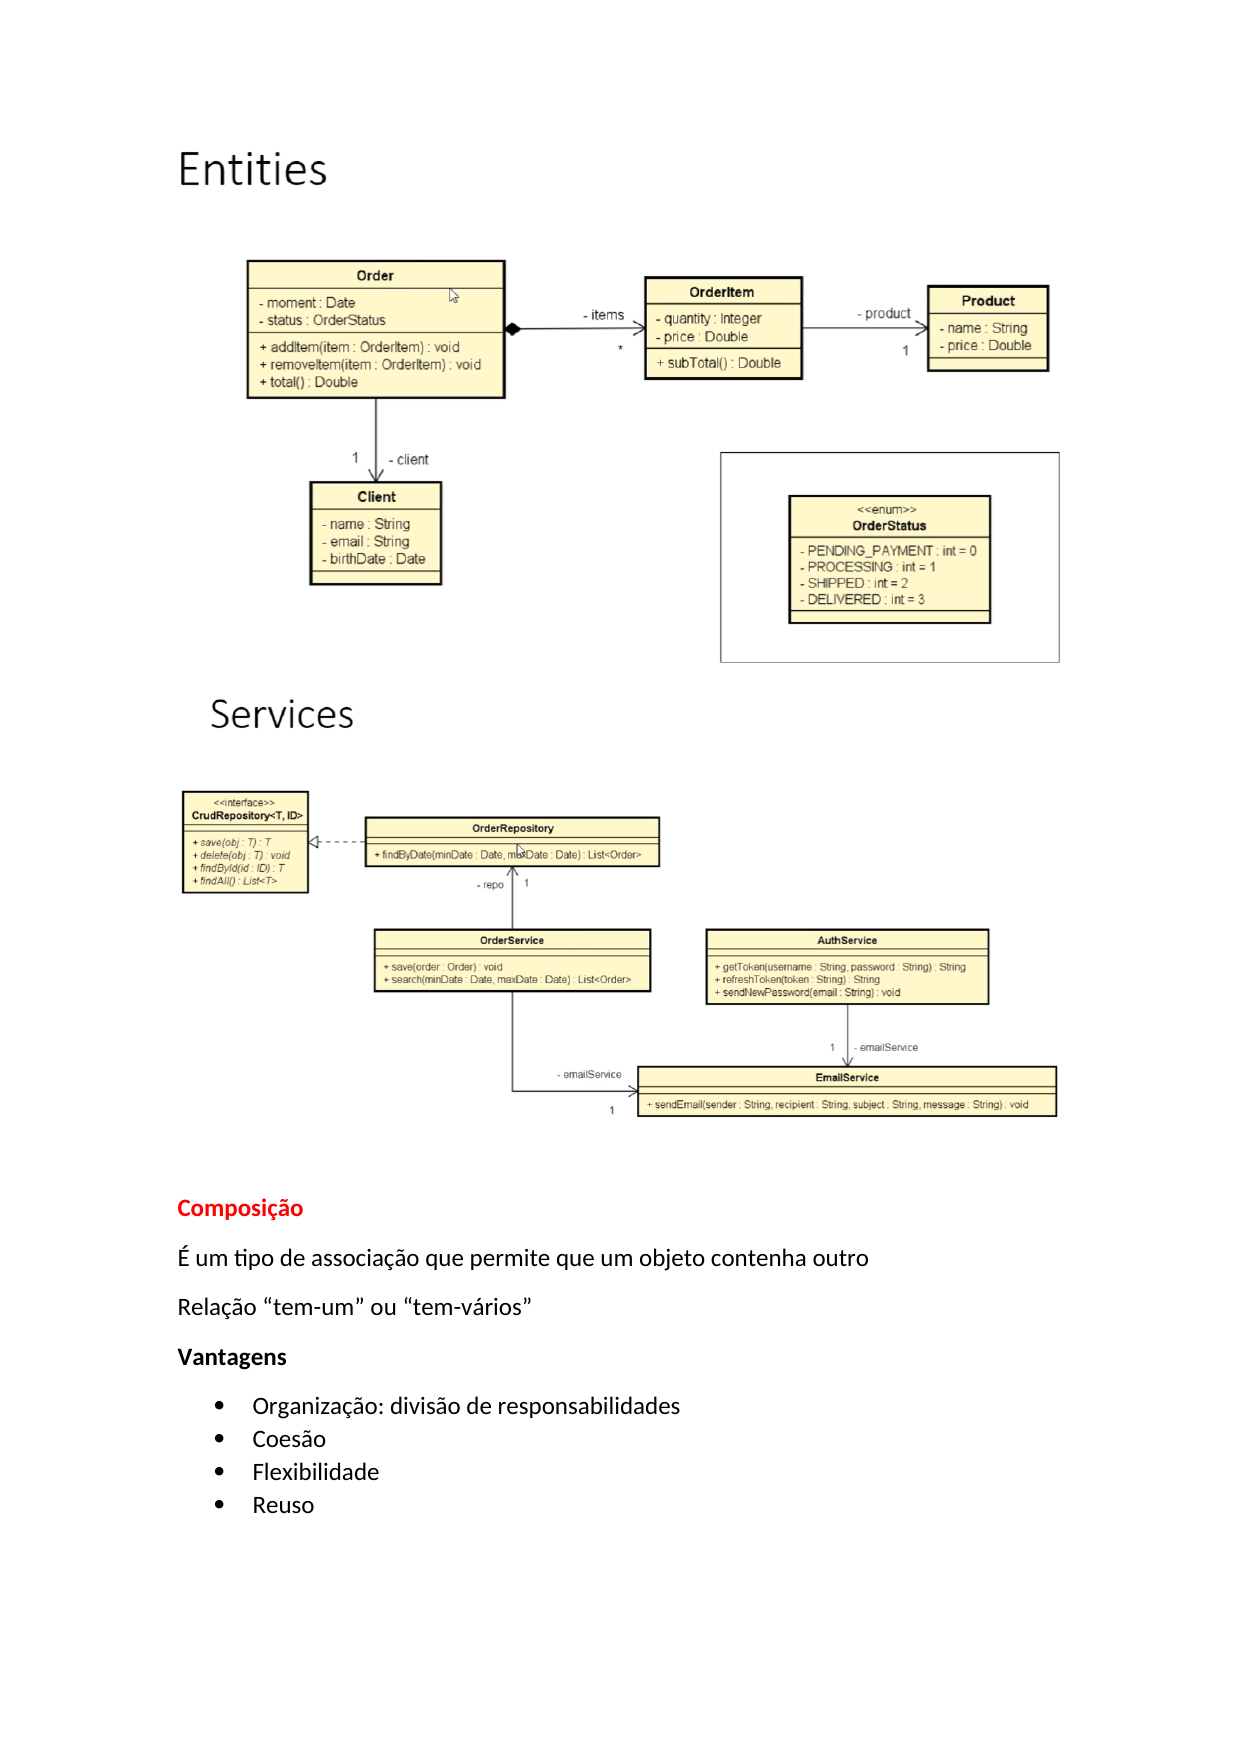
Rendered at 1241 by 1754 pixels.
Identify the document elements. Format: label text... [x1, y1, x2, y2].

text Vantagens [177, 1341, 1063, 1371]
list Organização: divisão de responsabilidades [215, 1391, 1063, 1421]
text É um tipo de associação que permite que um objeto contenha outro [177, 1242, 1063, 1272]
list Flexibilidade [215, 1456, 1063, 1487]
picture [177, 147, 1063, 667]
list Coesão [215, 1423, 1063, 1454]
picture [177, 685, 1063, 1124]
text Relação “tem-um” ou “tem-vários” [177, 1291, 1063, 1322]
text Composição [177, 1192, 1063, 1223]
list Reuso [215, 1489, 1063, 1520]
